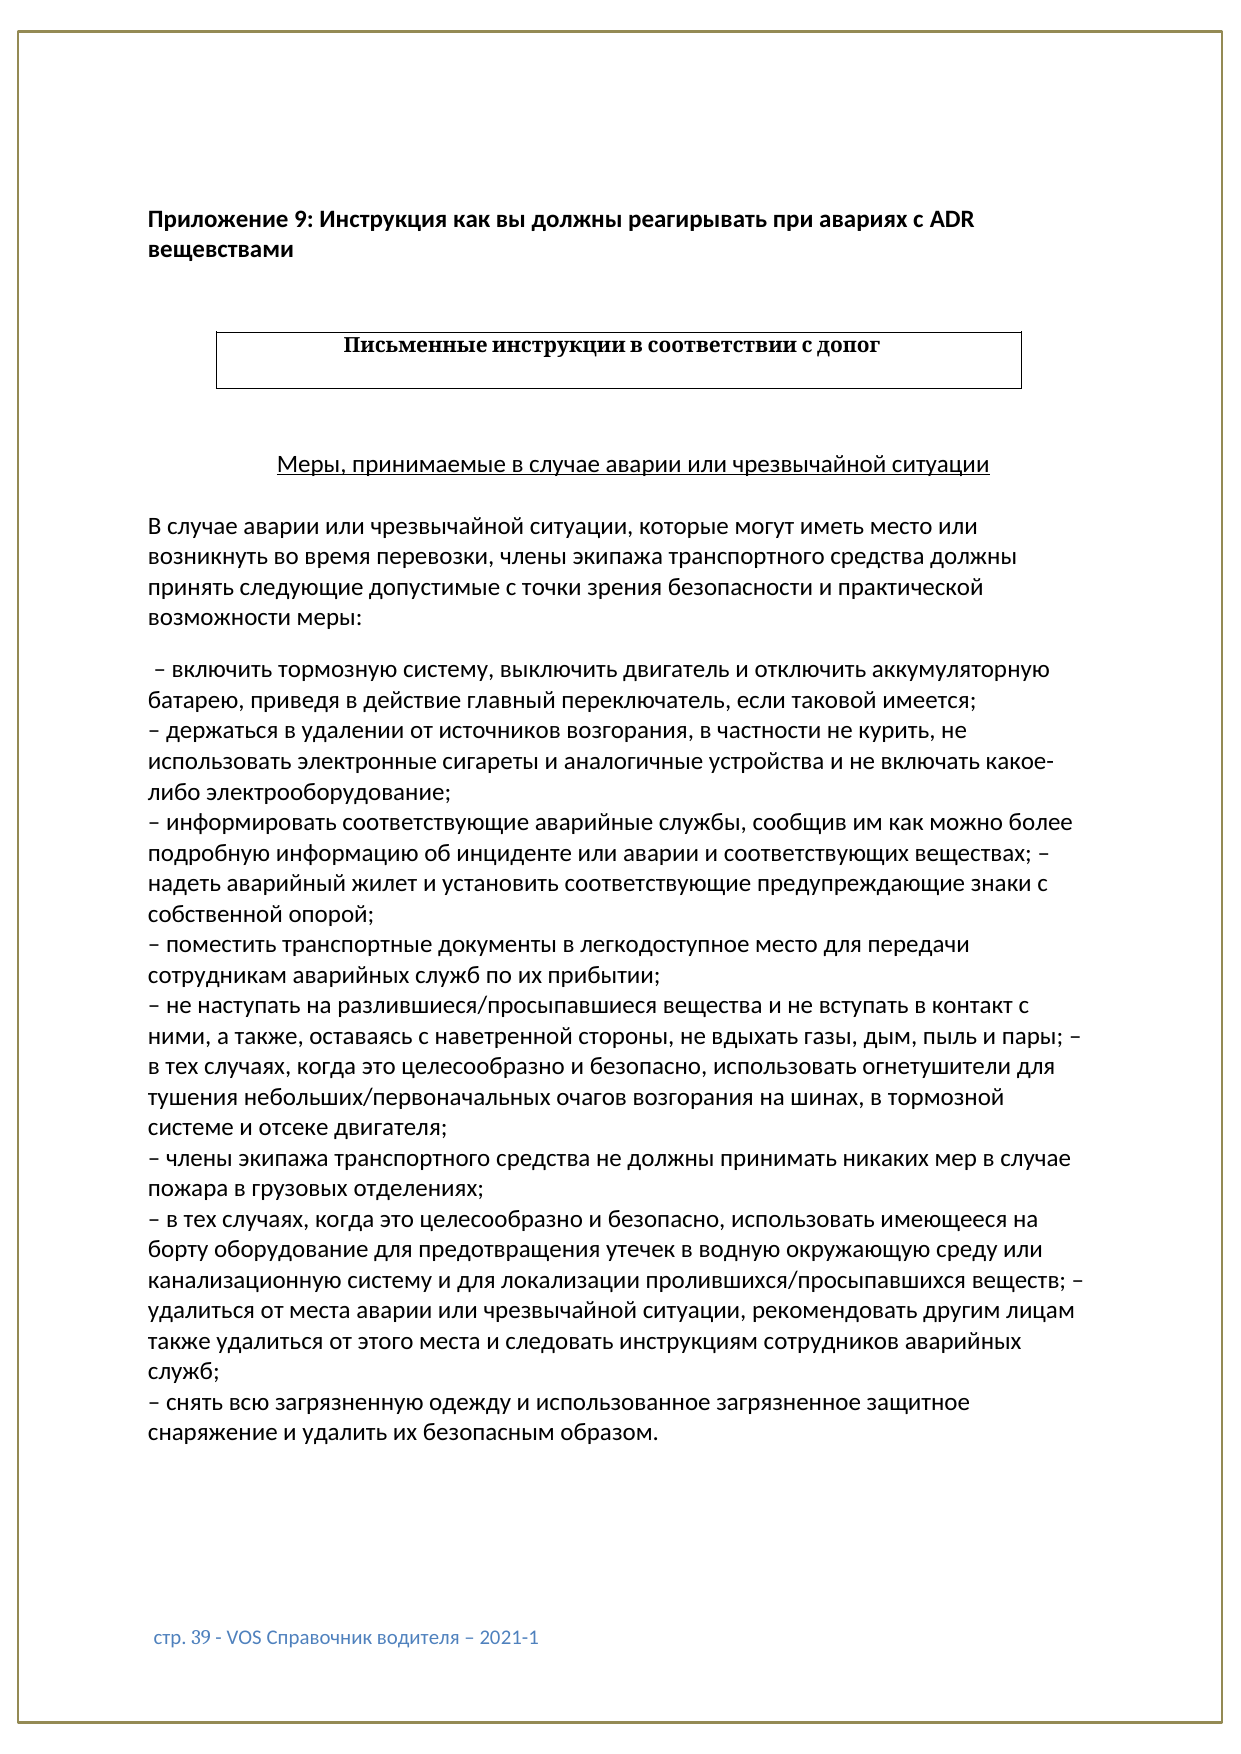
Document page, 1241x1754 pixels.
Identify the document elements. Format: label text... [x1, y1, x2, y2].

table_header Письменные инструкции в соответствии с допог [339, 333, 1021, 388]
text – включить тормозную систему, выключить двигатель и отключить аккумуляторную батарею, приведя в действие главный переключатель, если таковой имеется; [148, 653, 1093, 714]
table_header [217, 333, 339, 388]
text – держаться в удалении от источников возгорания, в частности не курить, не использовать электронные сигареты и аналогичные устройства и не включать какое-либо электрооборудование; [148, 714, 1093, 806]
text – снять всю загрязненную одежду и использованное загрязненное защитное снаряжение и удалить их безопасным образом. [148, 1386, 1093, 1447]
text В случае аварии или чрезвычайной ситуации, которые могут иметь место или возникнуть во время перевозки, члены экипажа транспортного средства должны принять следующие допустимые с точки зрения безопасности и практической возможности меры: [148, 510, 1093, 632]
subtitle Приложение 9: Инструкция как вы должны реагирывать при авариях с ADR вещевствами [148, 203, 1093, 264]
text – не наступать на разлившиеся/просыпавшиеся вещества и не вступать в контакт с ними, а также, оставаясь с наветренной стороны, не вдыхать газы, дым, пыль и пары; – в тех случаях, когда это целесообразно и безопасно, использовать огнетушители для тушения небольших/первоначальных очагов возгорания на шинах, в тормозной системе и отсеке двигателя; [148, 989, 1093, 1142]
text – поместить транспортные документы в легкодоступное место для передачи сотрудникам аварийных служб по их прибытии; [148, 928, 1093, 989]
text – в тех случаях, когда это целесообразно и безопасно, использовать имеющееся на борту оборудование для предотвращения утечек в водную окружающую среду или канализационную систему и для локализации пролившихся/просыпавшихся веществ; – удалиться от места аварии или чрезвычайной ситуации, рекомендовать другим лицам также удалиться от этого места и следовать инструкциям сотрудников аварийных служб; [148, 1203, 1093, 1386]
text – члены экипажа транспортного средства не должны принимать никаких мер в случае пожара в грузовых отделениях; [148, 1142, 1093, 1203]
text – информировать соответствующие аварийные службы, сообщив им как можно более подробную информацию об инциденте или аварии и соответствующих веществах; – надеть аварийный жилет и установить соответствующие предупреждающие знаки с собственной опорой; [148, 806, 1093, 928]
text Меры, принимаемые в случае аварии или чрезвычайной ситуации [174, 448, 1093, 478]
